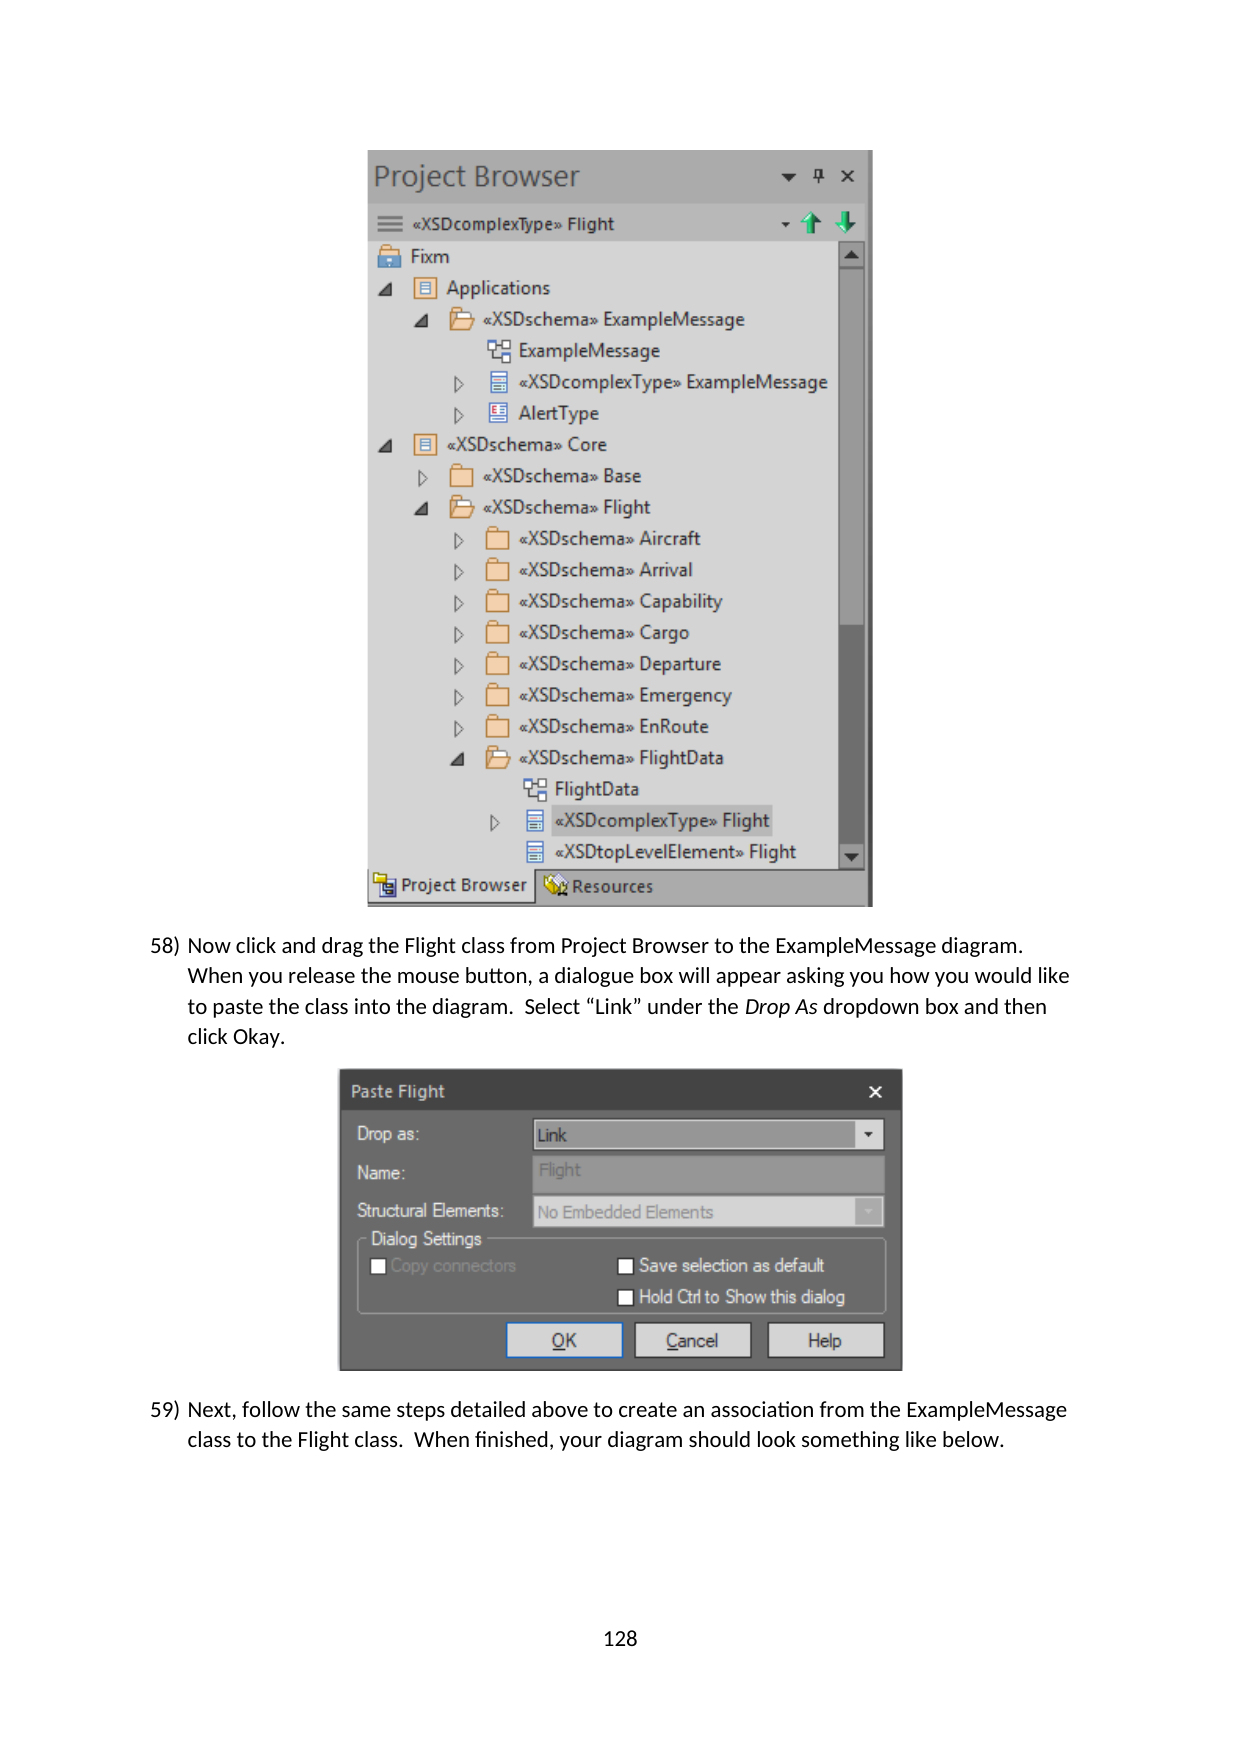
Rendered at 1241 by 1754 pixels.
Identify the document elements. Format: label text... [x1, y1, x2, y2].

list Next, follow the same steps detailed above to create an association from the ExampleMessage class to the Flight class. When finished, your diagram should look something like below. [150, 1395, 1090, 1454]
picture [367, 150, 873, 907]
picture [337, 1068, 903, 1371]
list Now click and drag the Flight class from Project Browser to the ExampleMessage diagram. When you release the mouse button, a dialogue box will appear asking you how you would like to paste the class into the diagram. Select “Link” under the Drop As dropdown box and then click Okay. [150, 931, 1090, 1050]
